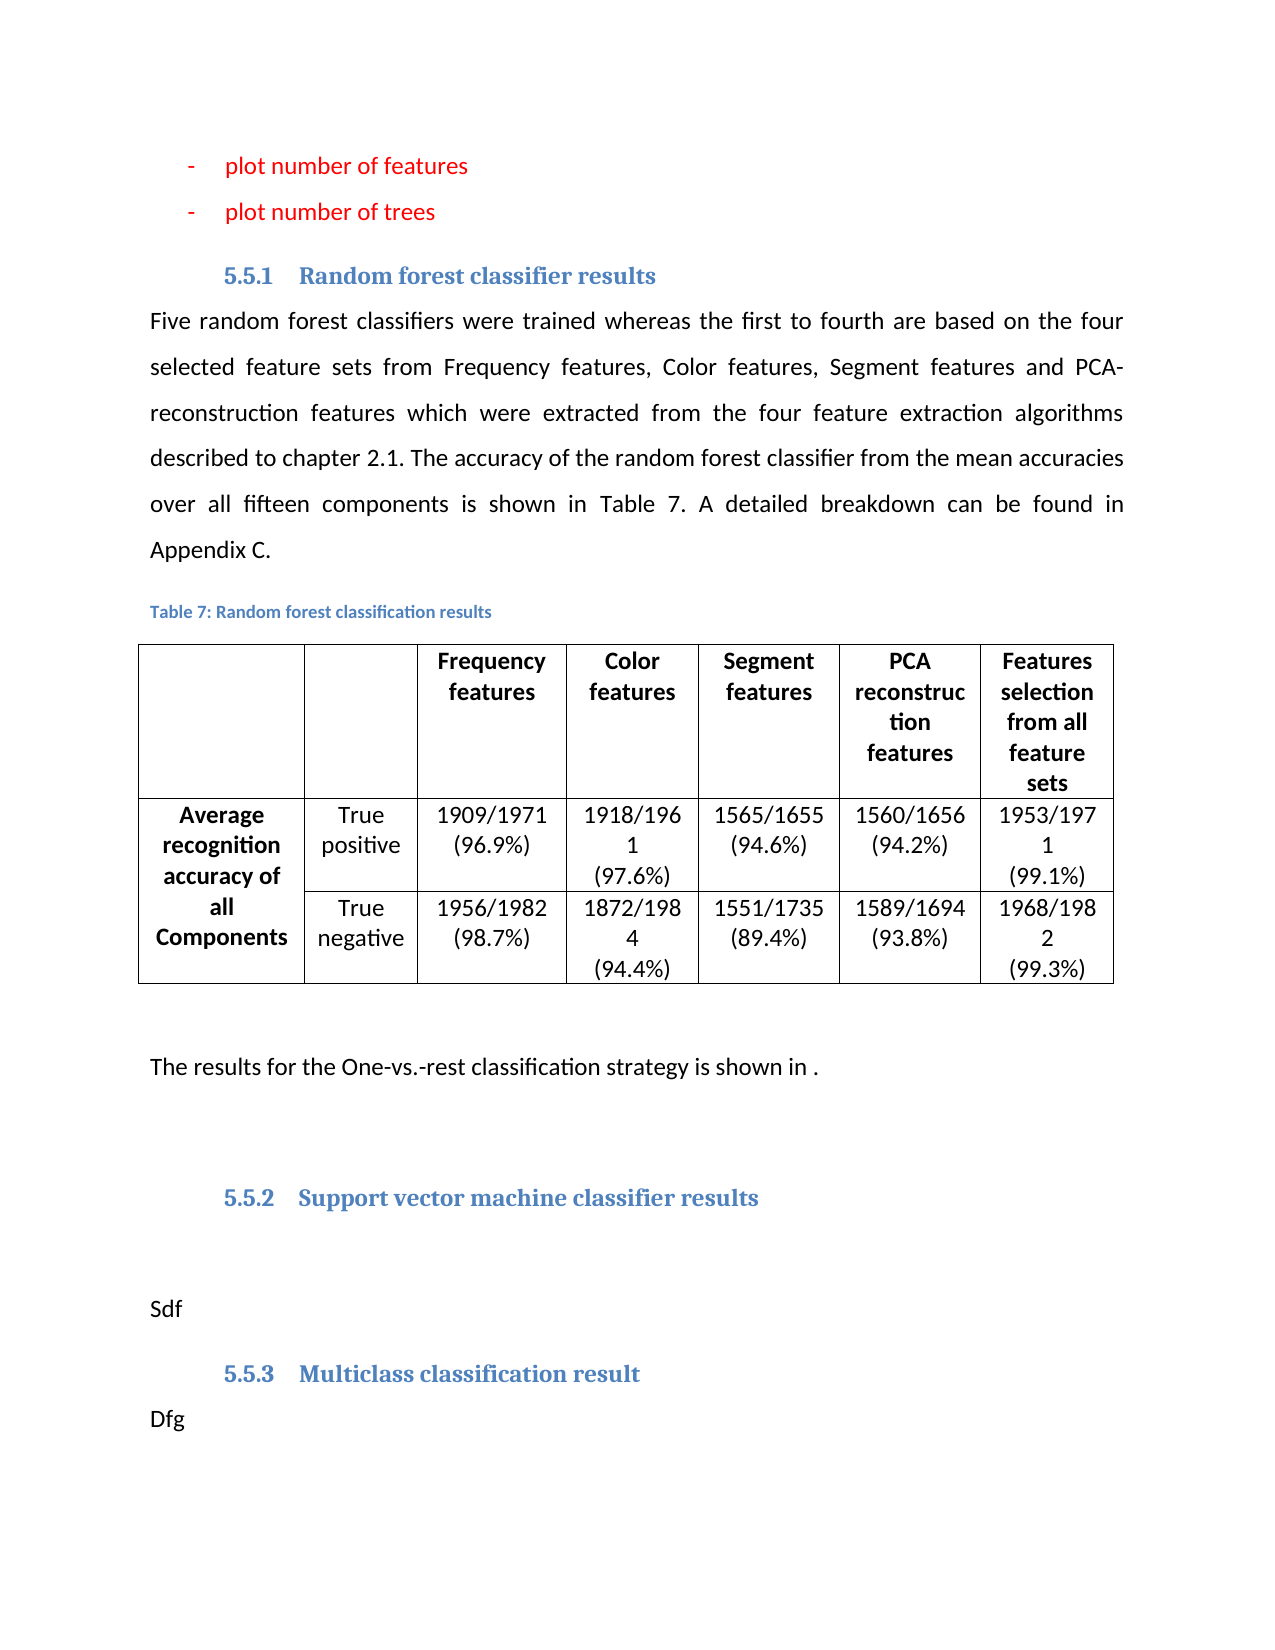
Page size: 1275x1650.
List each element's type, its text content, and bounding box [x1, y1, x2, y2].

text The results for the One-vs.-rest classification strategy is shown in . [150, 1051, 1125, 1081]
table_header [305, 645, 417, 798]
table_cell True positive [305, 799, 417, 891]
table_cell 1872/1984 (94.4%) [567, 892, 698, 983]
subtitle Support vector machine classifier results [224, 1184, 1125, 1213]
table_cell 1953/1971 (99.1%) [981, 799, 1113, 891]
table_cell 1560/1656 (94.2%) [840, 799, 980, 891]
table_header [139, 645, 304, 798]
table_cell True negative [305, 892, 417, 983]
table_cell 1589/1694 (93.8%) [840, 892, 980, 983]
table_header Features selection from all feature sets [981, 645, 1113, 798]
table_header PCA reconstruction features [840, 645, 980, 798]
list plot number of features [187, 150, 1125, 181]
text Sdf [150, 1294, 1125, 1324]
subtitle Multiclass classification result [224, 1360, 1125, 1389]
table_cell 1918/1961 (97.6%) [567, 799, 698, 891]
list plot number of trees [187, 196, 1125, 226]
table_header Segment features [699, 645, 839, 798]
table_header Color features [567, 645, 698, 798]
subtitle Random forest classifier results [224, 262, 1125, 291]
table_cell Average recognition accuracy of all Components [139, 799, 304, 983]
table_cell 1565/1655 (94.6%) [699, 799, 839, 891]
table_cell 1956/1982 (98.7%) [418, 892, 566, 983]
text Dfg [150, 1403, 1125, 1434]
table_header Frequency features [418, 645, 566, 798]
table_cell 1968/1982 (99.3%) [981, 892, 1113, 983]
table_cell 1551/1735 (89.4%) [699, 892, 839, 983]
text Five random forest classifiers were trained whereas the first to fourth are based on the four selected feature sets from Frequency features, Color features, Segment features and PCA-reconstruction features which were extracted from the four feature extraction algorithms described to chapter 2.1. The accuracy of the random forest classifier from the mean accuracies over all fifteen components is shown in Table 5. A detailed breakdown can be found in Appendix C. [150, 305, 1125, 564]
table_cell 1909/1971 (96.9%) [418, 799, 566, 891]
